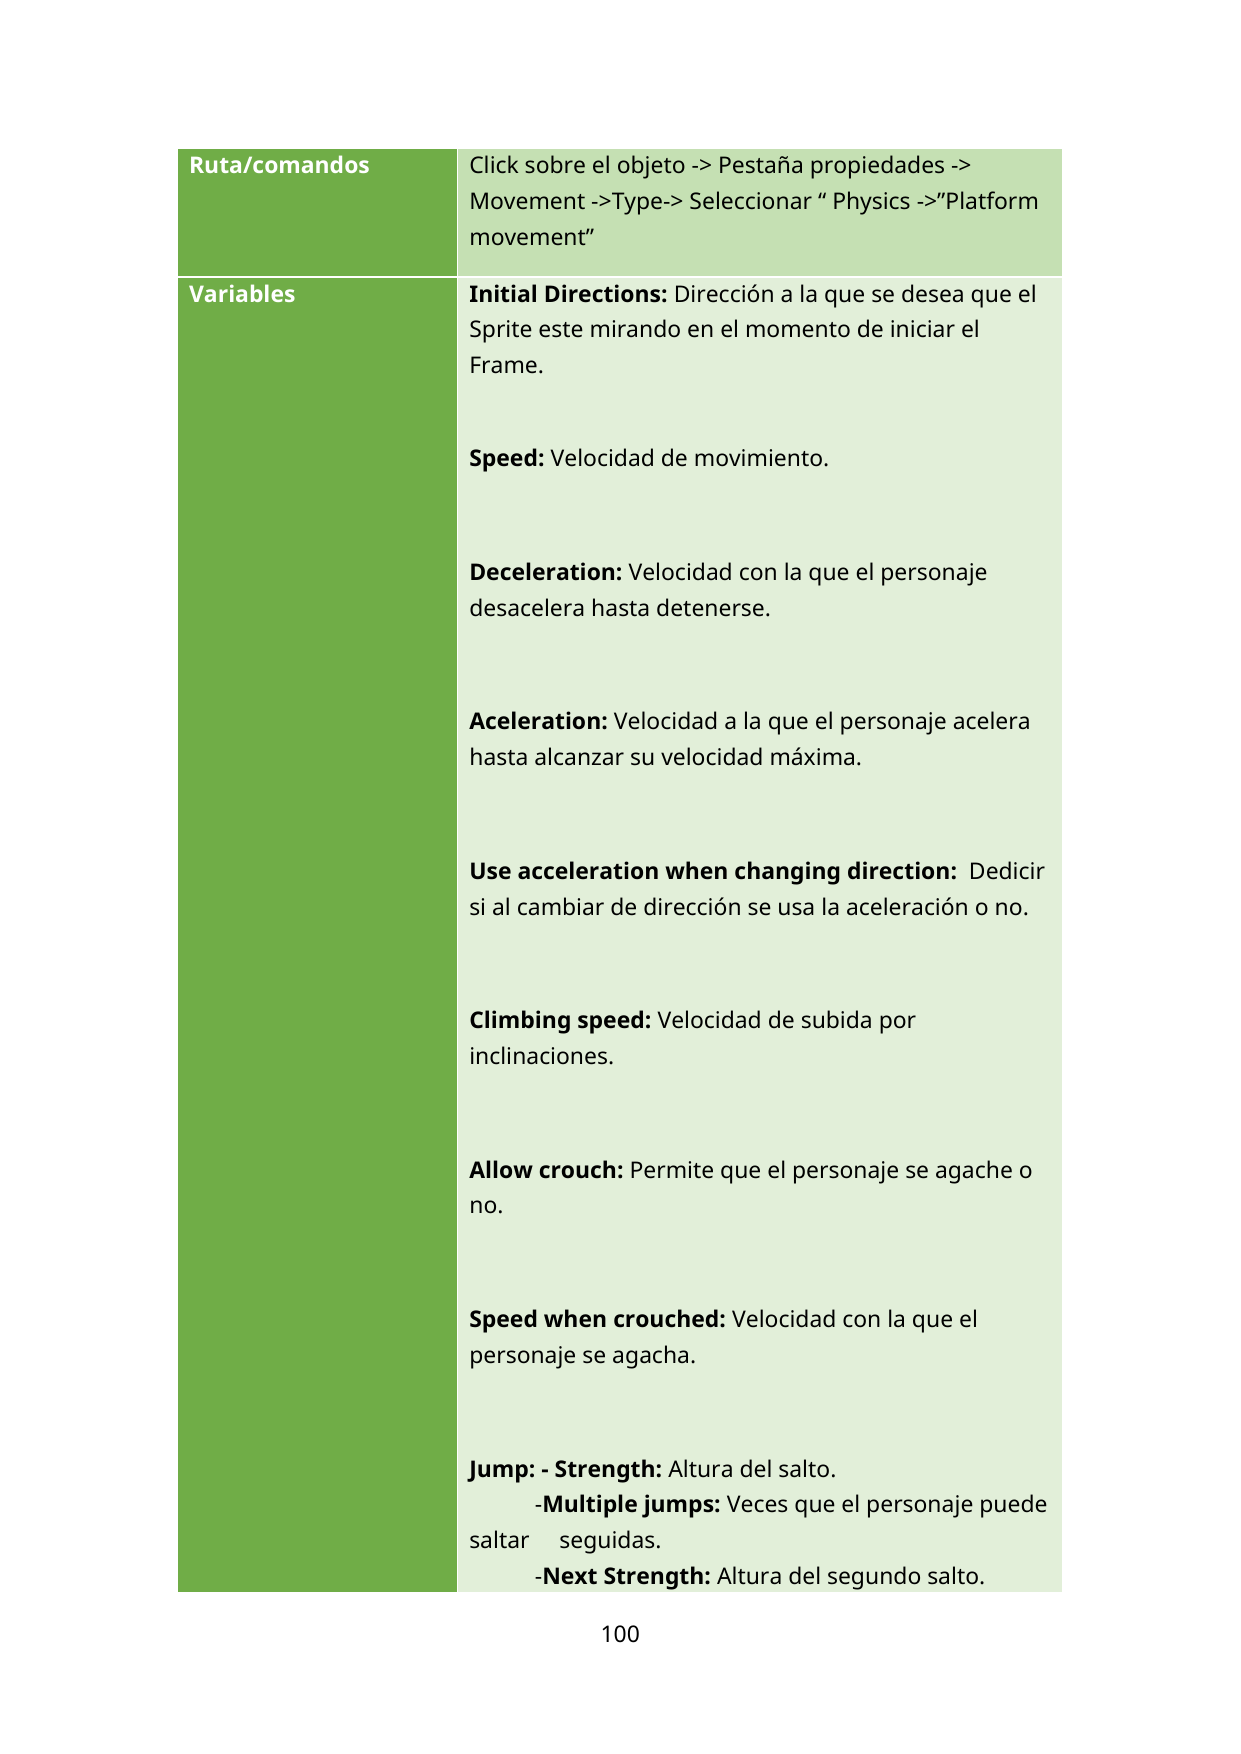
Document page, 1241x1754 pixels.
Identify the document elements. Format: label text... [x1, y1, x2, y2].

table_cell Click sobre el objeto -> Pestaña propiedades -> Movement ->Type-> Seleccionar “ Physics ->”Platform movement” [458, 149, 1062, 276]
table_cell Ruta/comandos [178, 149, 457, 276]
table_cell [458, 278, 1062, 1592]
table_cell Variables [178, 278, 457, 1592]
